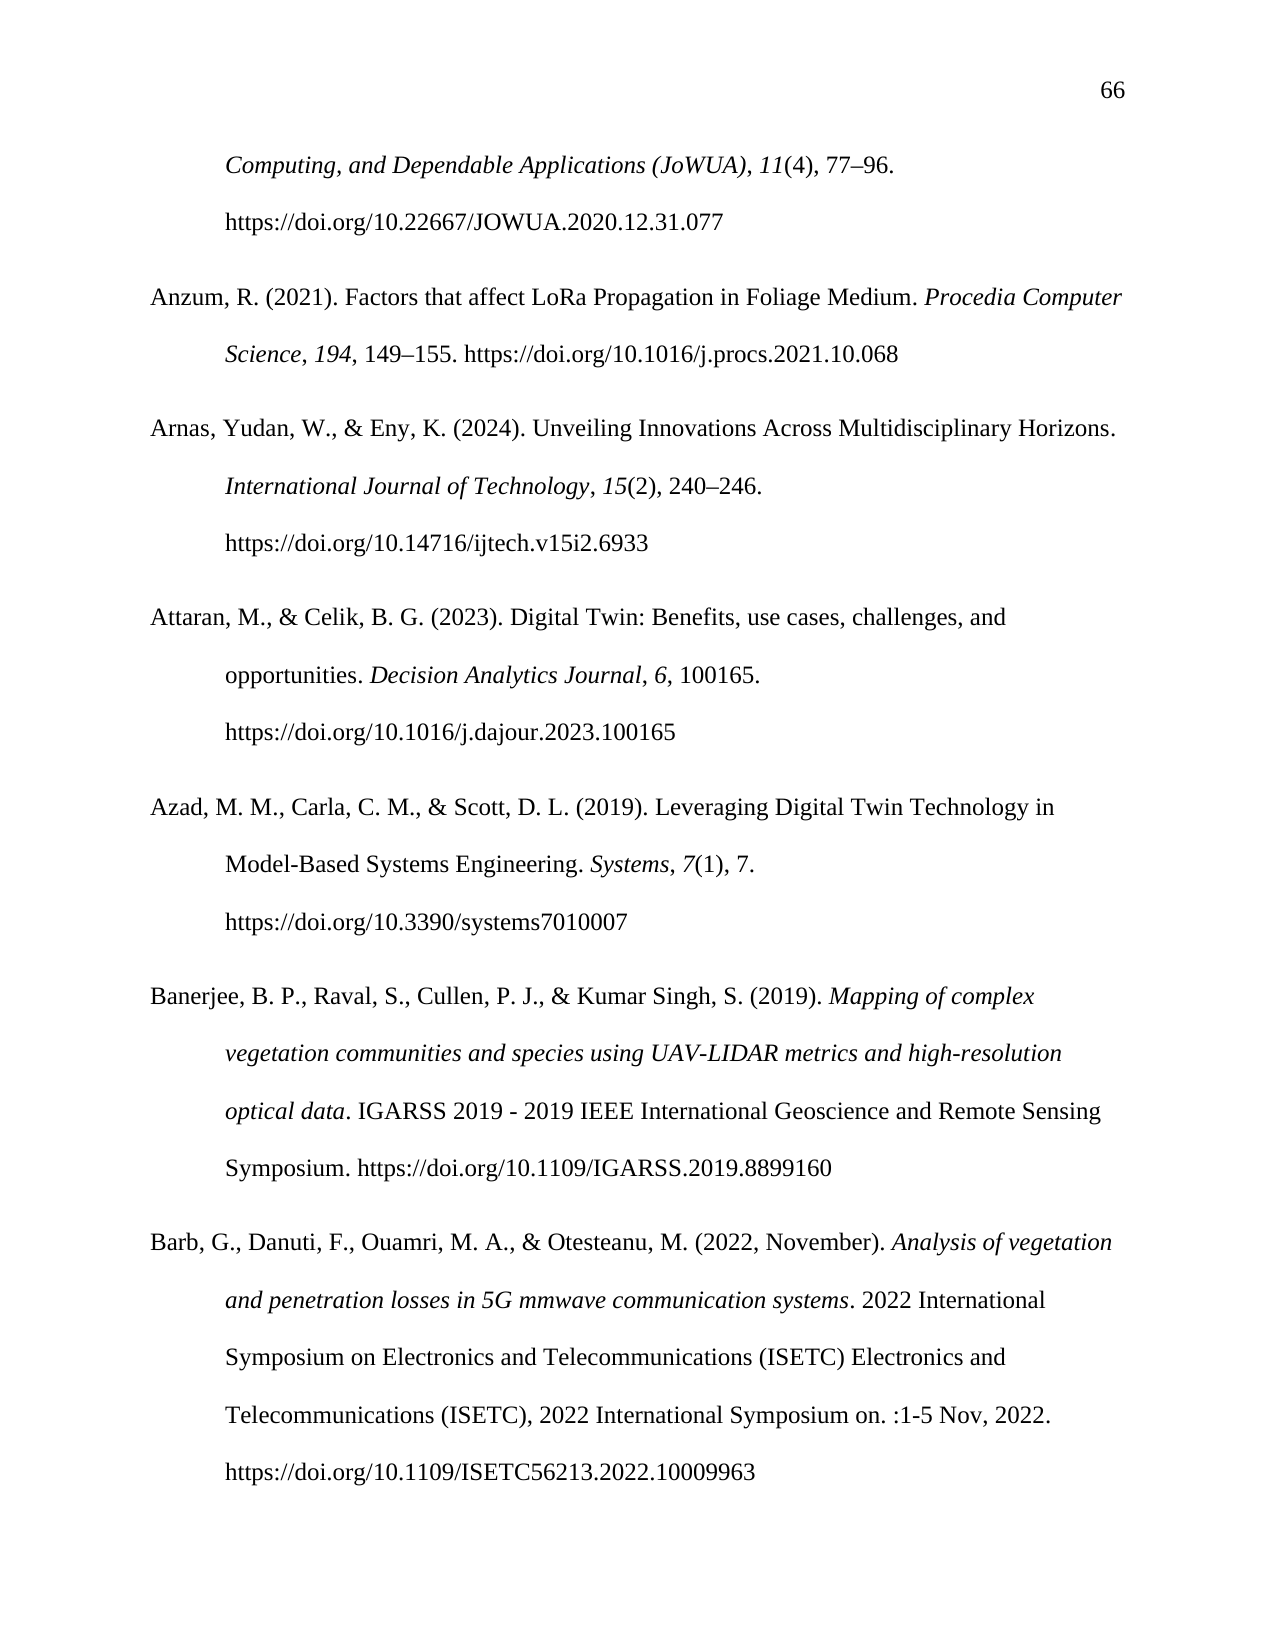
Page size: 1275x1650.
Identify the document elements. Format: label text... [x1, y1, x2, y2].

text Arnas, Yudan, W., & Eny, K. (2024). Unveiling Innovations Across Multidisciplinary Horizons. International Journal of Technology, 15(2), 240–246. https://doi.org/10.14716/ijtech.v15i2.6933 [85, 413, 1125, 557]
text Anzum, R. (2021). Factors that affect LoRa Propagation in Foliage Medium. Procedia Computer Science, 194, 149–155. https://doi.org/10.1016/j.procs.2021.10.068 [85, 282, 1125, 368]
text Barb, G., Danuti, F., Ouamri, M. A., & Otesteanu, M. (2022, November). Analysis of vegetation and penetration losses in 5G mmwave communication systems. 2022 International Symposium on Electronics and Telecommunications (ISETC) Electronics and Telecommunications (ISETC), 2022 International Symposium on. :1-5 Nov, 2022. https://doi.org/10.1109/ISETC56213.2022.10009963 [85, 1227, 1125, 1486]
text Banerjee, B. P., Raval, S., Cullen, P. J., & Kumar Singh, S. (2019). Mapping of complex vegetation communities and species using UAV-LIDAR metrics and high-resolution optical data. IGARSS 2019 - 2019 IEEE International Geoscience and Remote Sensing Symposium. https://doi.org/10.1109/IGARSS.2019.8899160 [85, 981, 1125, 1182]
text Azad, M. M., Carla, C. M., & Scott, D. L. (2019). Leveraging Digital Twin Technology in Model-Based Systems Engineering. Systems, 7(1), 7. https://doi.org/10.3390/systems7010007 [85, 792, 1125, 935]
text Attaran, M., & Celik, B. G. (2023). Digital Twin: Benefits, use cases, challenges, and opportunities. Decision Analytics Journal, 6, 100165. https://doi.org/10.1016/j.dajour.2023.100165 [85, 602, 1125, 746]
